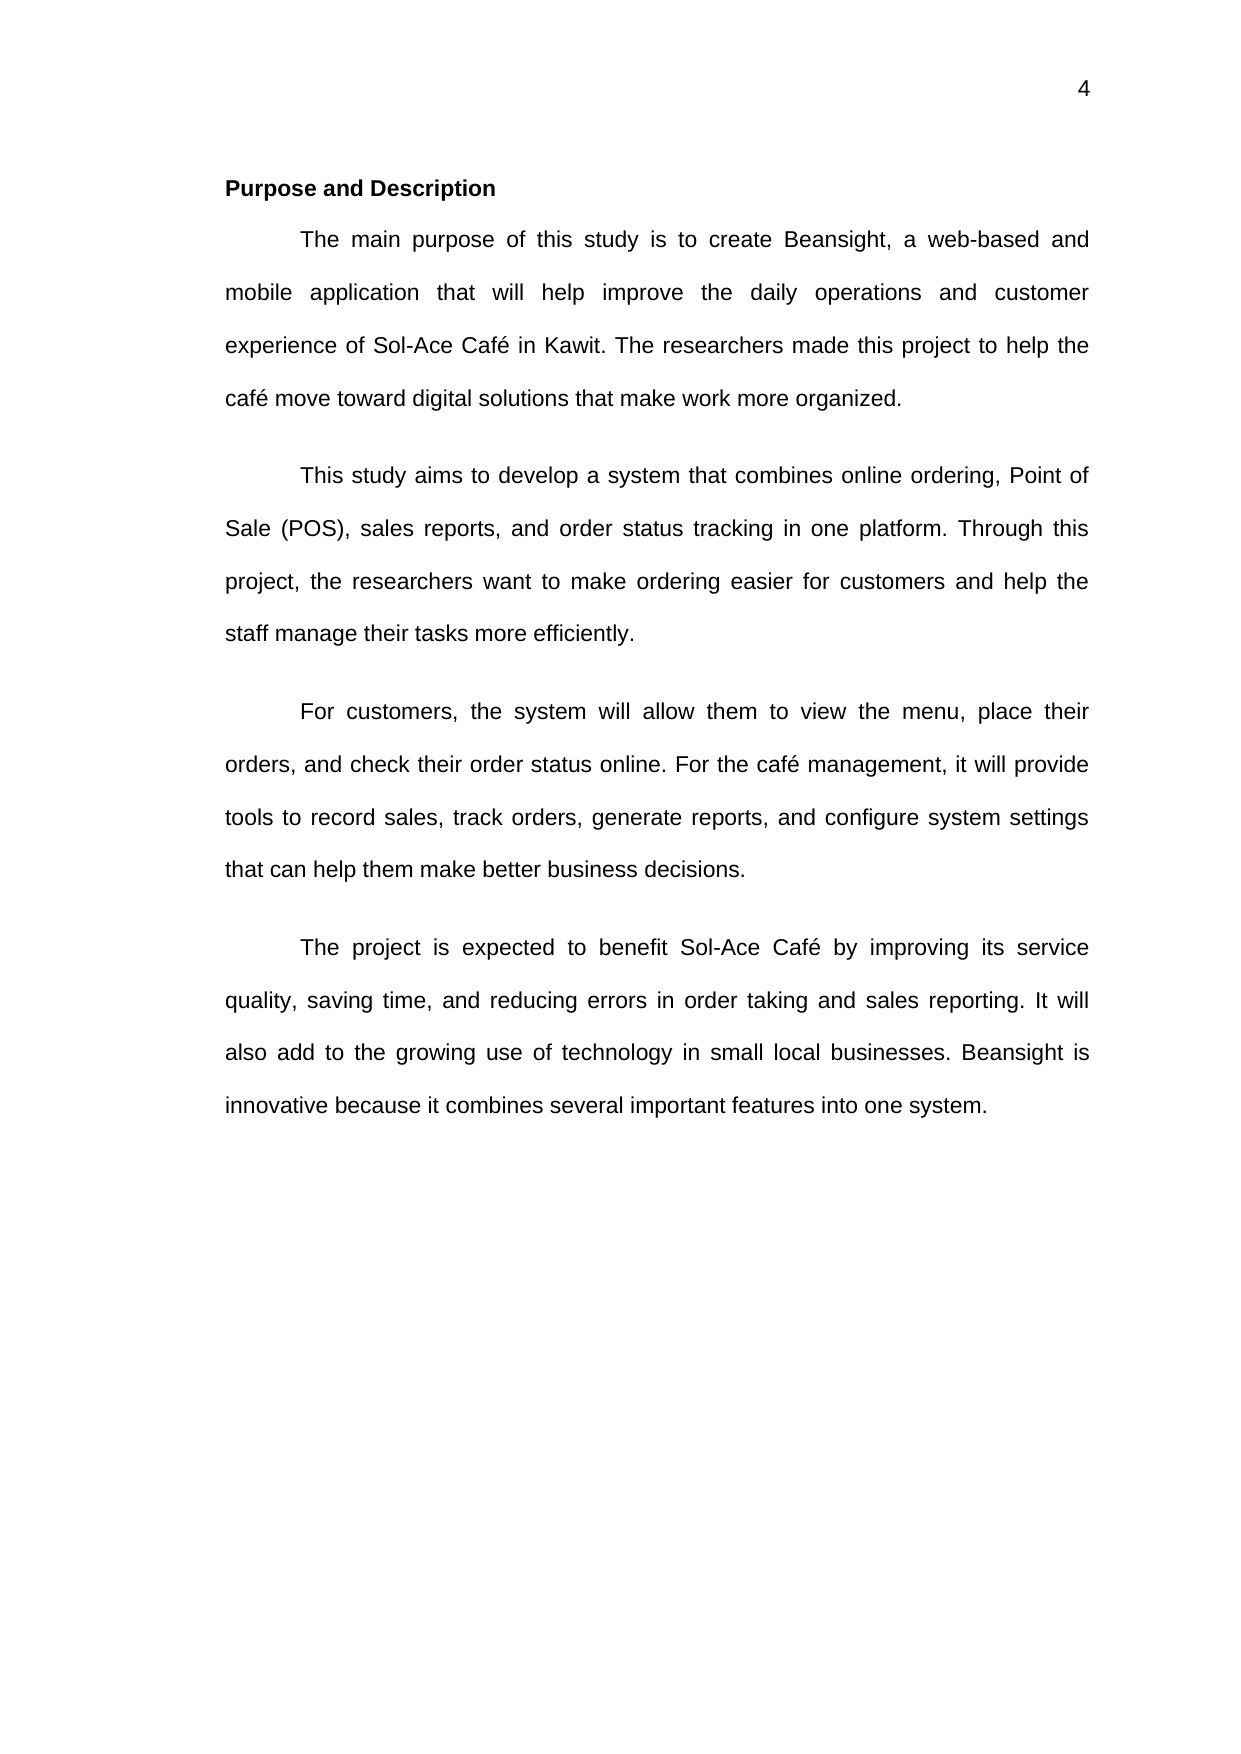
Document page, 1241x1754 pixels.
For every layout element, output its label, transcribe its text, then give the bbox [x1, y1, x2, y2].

subtitle Purpose and Description [225, 175, 1090, 201]
text The project is expected to benefit Sol-Ace Café by improving its service quality, saving time, and reducing errors in order taking and sales reporting. It will also add to the growing use of technology in small local businesses. Beansight is innovative because it combines several important features into one system. [225, 934, 1090, 1118]
text The main purpose of this study is to create Beansight, a web-based and mobile application that will help improve the daily operations and customer experience of Sol-Ace Café in Kawit. The researchers made this project to help the café move toward digital solutions that make work more organized. [225, 226, 1090, 411]
text For customers, the system will allow them to view the menu, place their orders, and check their order status online. For the café management, it will provide tools to record sales, track orders, generate reports, and configure system settings that can help them make better business decisions. [225, 698, 1090, 882]
text This study aims to develop a system that combines online ordering, Point of Sale (POS), sales reports, and order status tracking in one platform. Through this project, the researchers want to make ordering easier for customers and help the staff manage their tasks more efficiently. [225, 462, 1090, 647]
